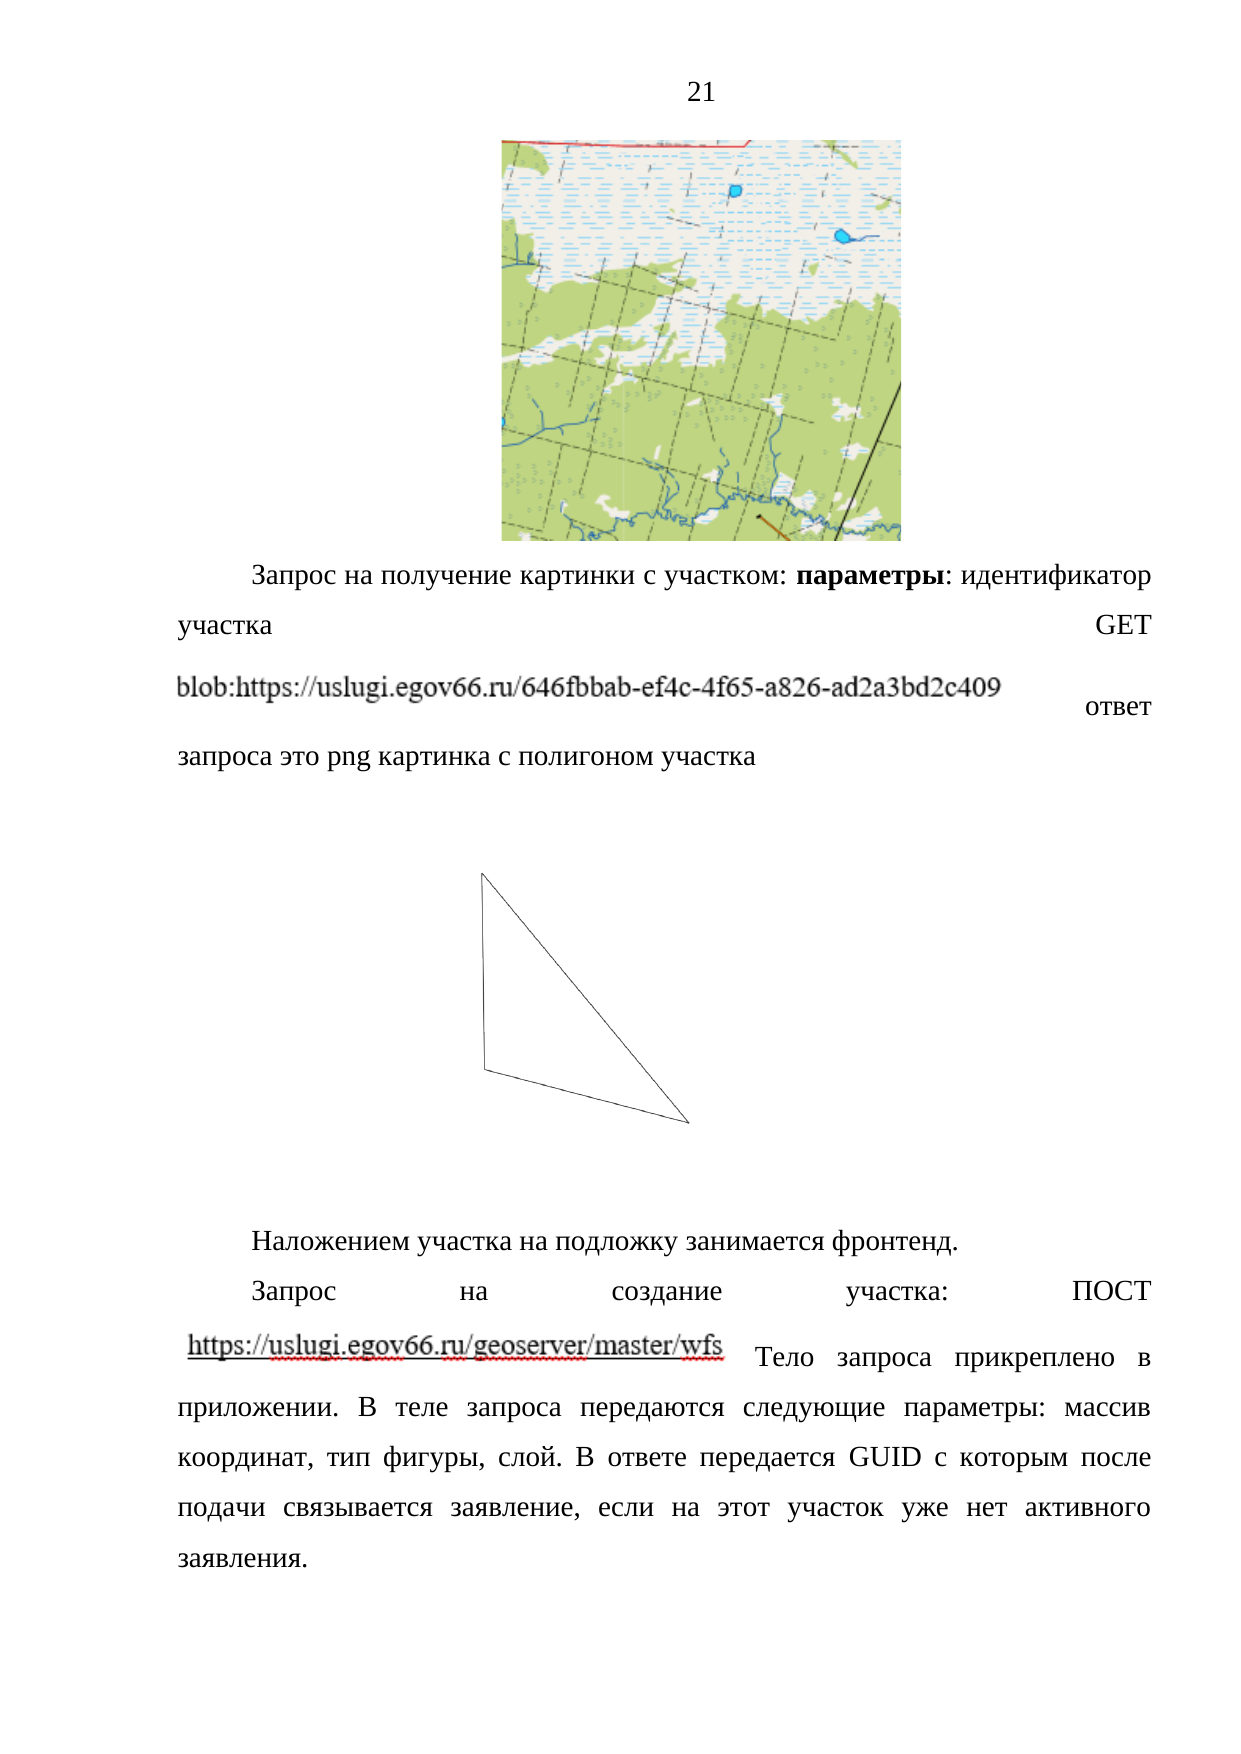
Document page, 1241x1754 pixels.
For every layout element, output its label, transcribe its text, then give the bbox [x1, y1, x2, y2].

picture [251, 788, 919, 1207]
picture [177, 657, 1003, 716]
text Запрос на получение картинки с участком: параметры: идентификатор участка GET ответ запроса это png картинка с полигоном участка [177, 557, 1152, 772]
text Запрос на создание участка: ПОСТ Тело запроса прикреплено в приложении. В теле запроса передаются следующие параметры: массив координат, тип фигуры, слой. В ответе передается GUID с которым после подачи связывается заявление, если на этот участок уже нет активного заявления. [177, 1273, 1152, 1573]
picture [177, 1323, 732, 1366]
picture [501, 140, 902, 541]
text Наложением участка на подложку занимается фронтенд. [177, 1223, 1152, 1257]
